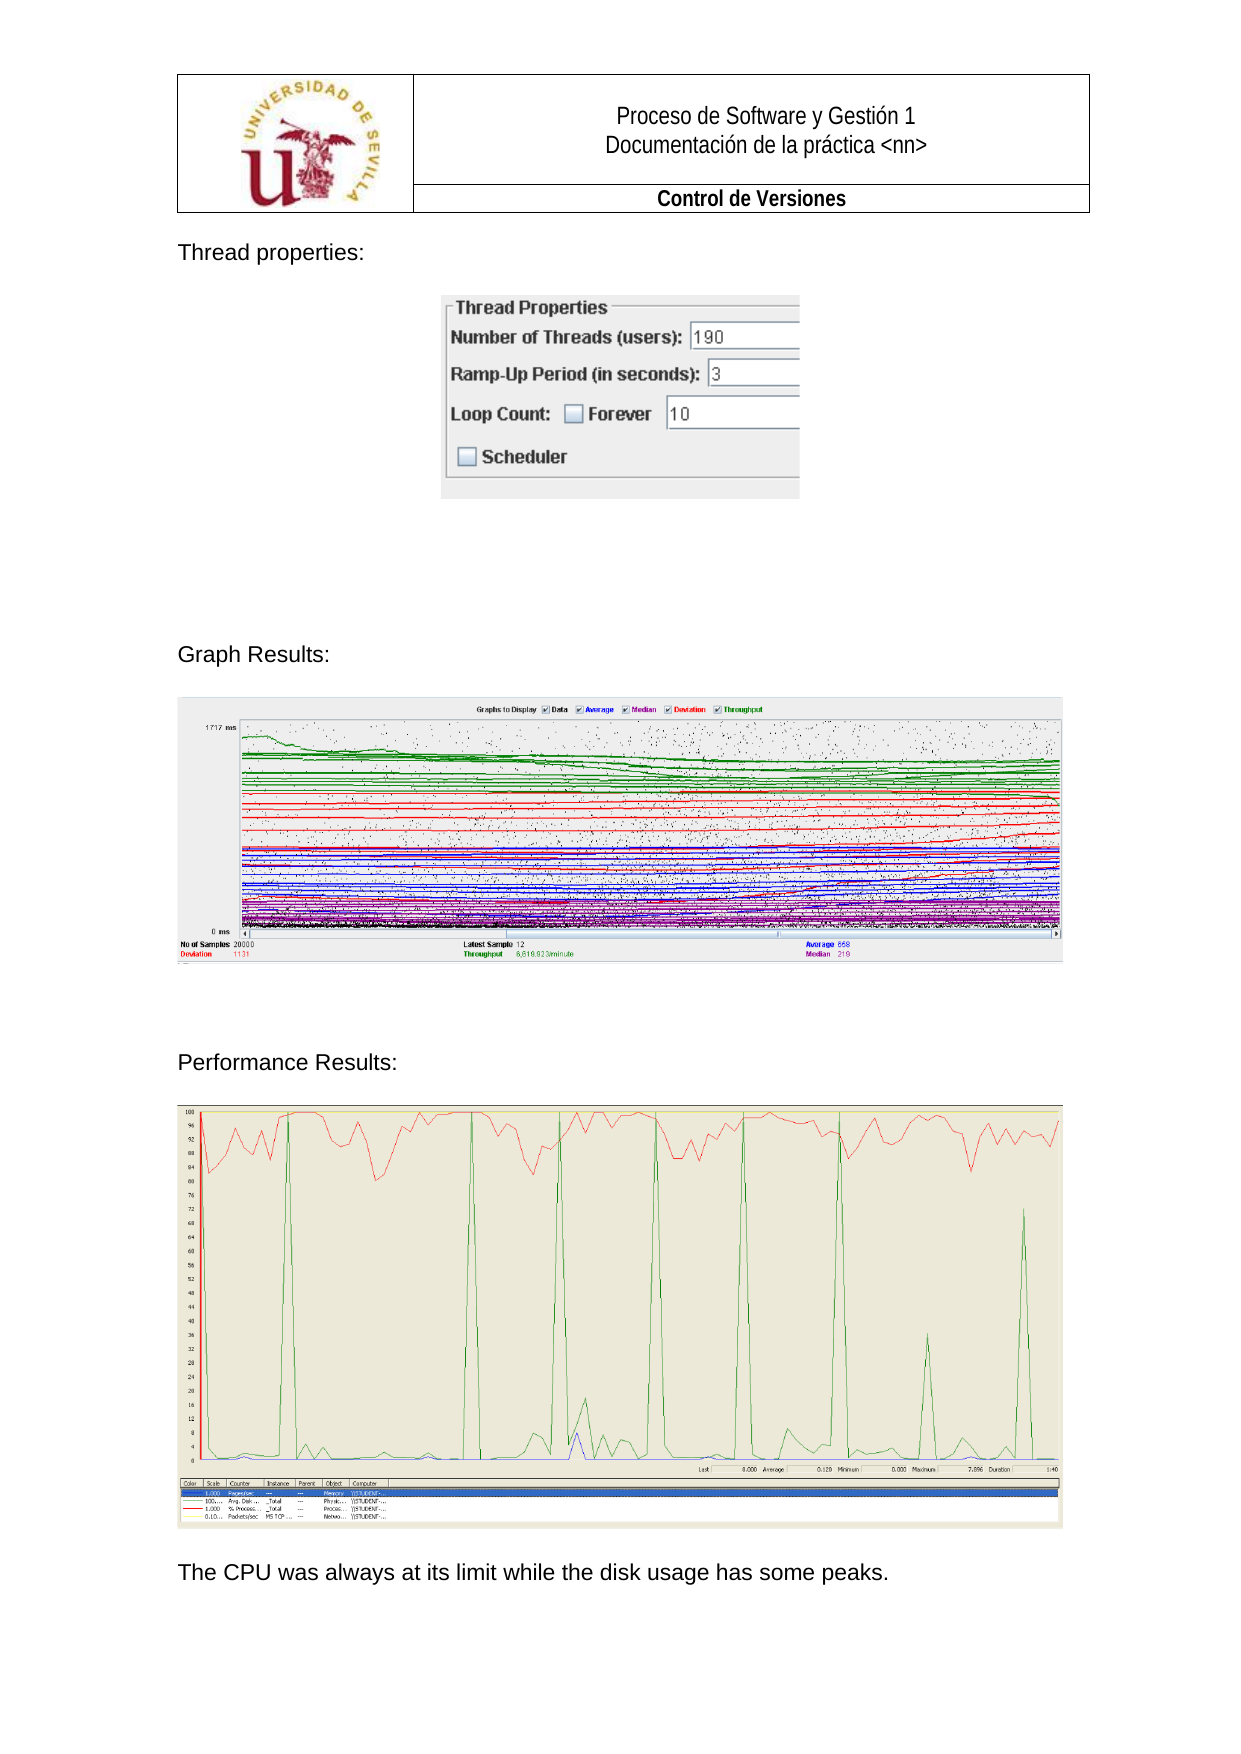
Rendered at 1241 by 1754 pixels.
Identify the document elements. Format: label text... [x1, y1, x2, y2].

picture [177, 697, 1063, 964]
picture [177, 1105, 1063, 1529]
picture [240, 79, 381, 208]
text Graph Results: [177, 641, 1063, 667]
text Performance Results: [177, 1049, 1063, 1076]
text Thread properties: [177, 239, 1063, 266]
picture [440, 295, 800, 499]
text The CPU was always at its limit while the disk usage has some peaks. [177, 1558, 1063, 1585]
